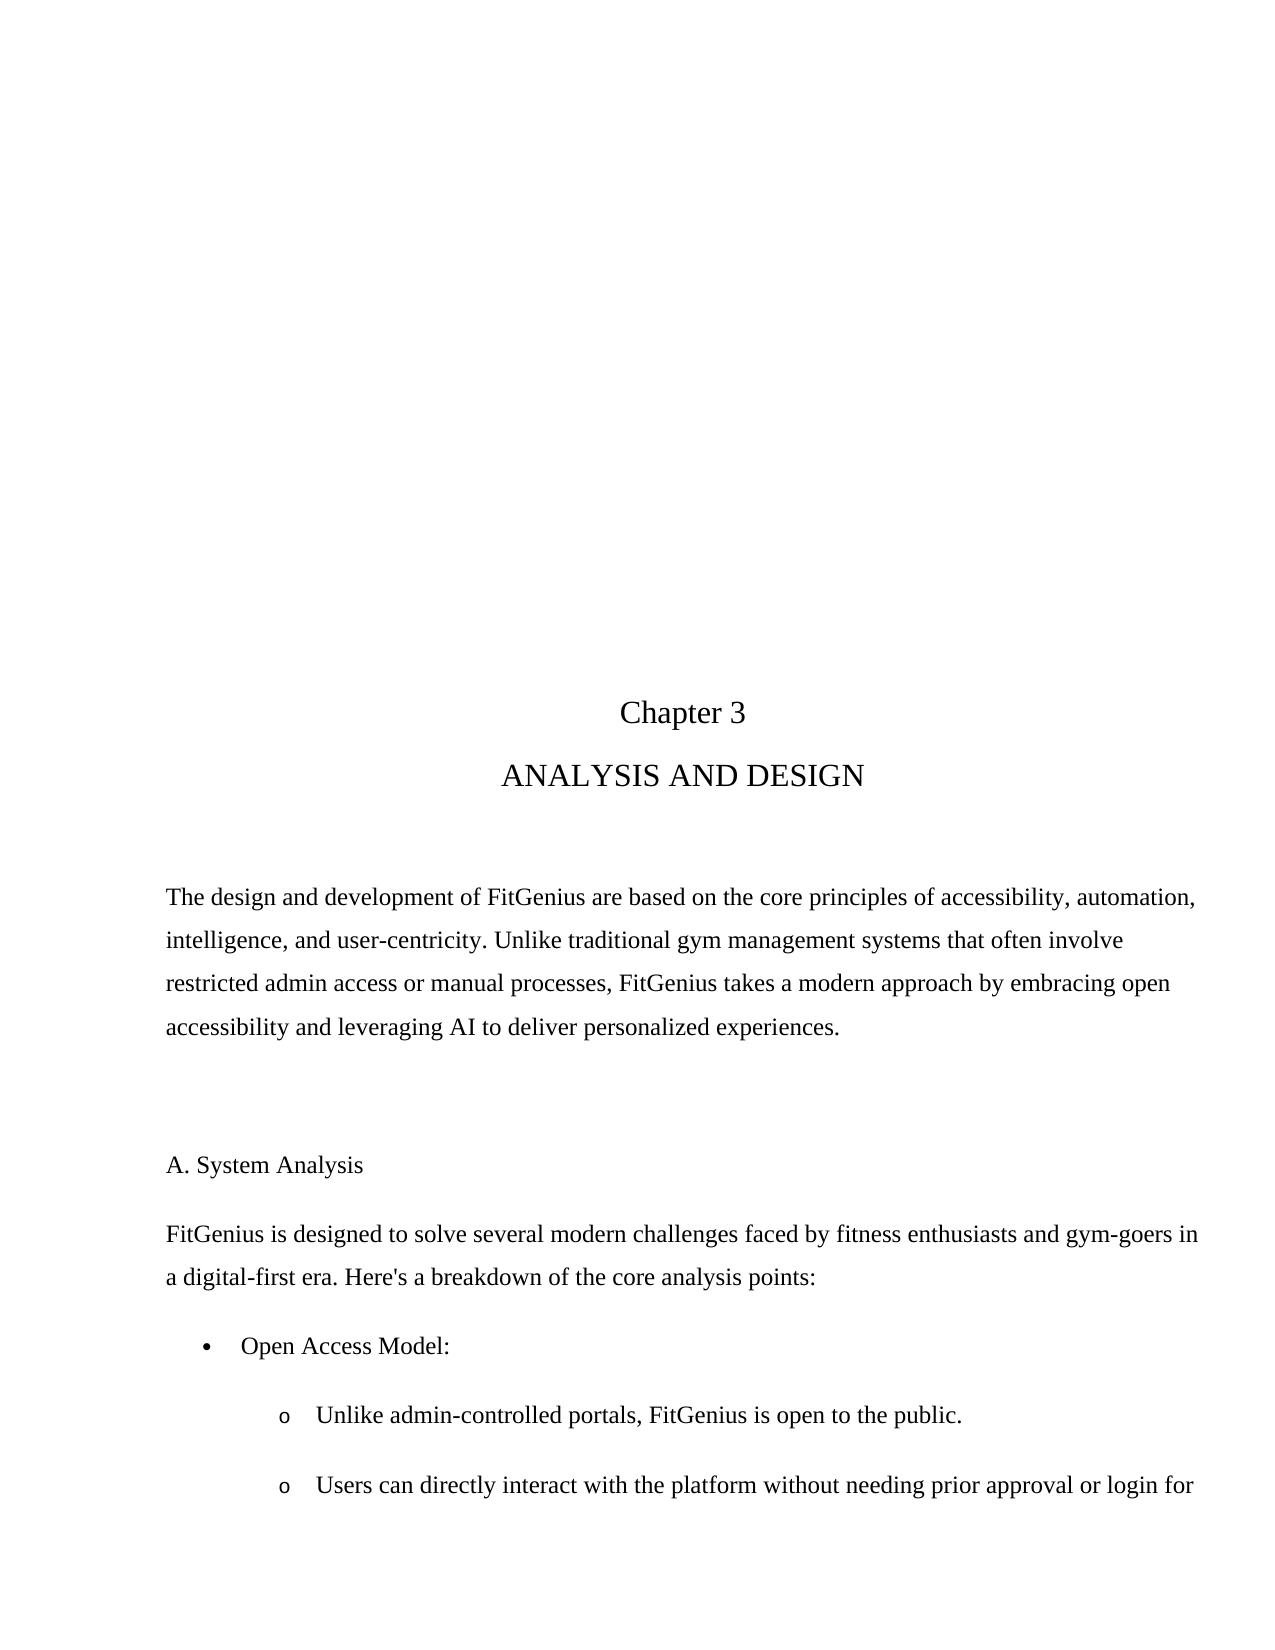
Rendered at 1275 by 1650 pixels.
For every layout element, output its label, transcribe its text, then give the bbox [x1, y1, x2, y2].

list Unlike admin-controlled portals, FitGenius is open to the public. [278, 1400, 1200, 1429]
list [278, 1470, 1200, 1500]
text The design and development of FitGenius are based on the core principles of accessibility, automation, intelligence, and user-centricity. Unlike traditional gym management systems that often involve restricted admin access or manual processes, FitGenius takes a modern approach by embracing open accessibility and leveraging AI to deliver personalized experiences. [166, 882, 1200, 1040]
text ANALYSIS AND DESIGN [166, 756, 1200, 793]
text Chapter 3 [166, 693, 1200, 730]
text A. System Analysis [166, 1150, 1200, 1178]
text FitGenius is designed to solve several modern challenges faced by fitness enthusiasts and gym-goers in a digital-first era. Here's a breakdown of the core analysis points: [166, 1219, 1200, 1291]
list Open Access Model: [203, 1331, 1200, 1360]
